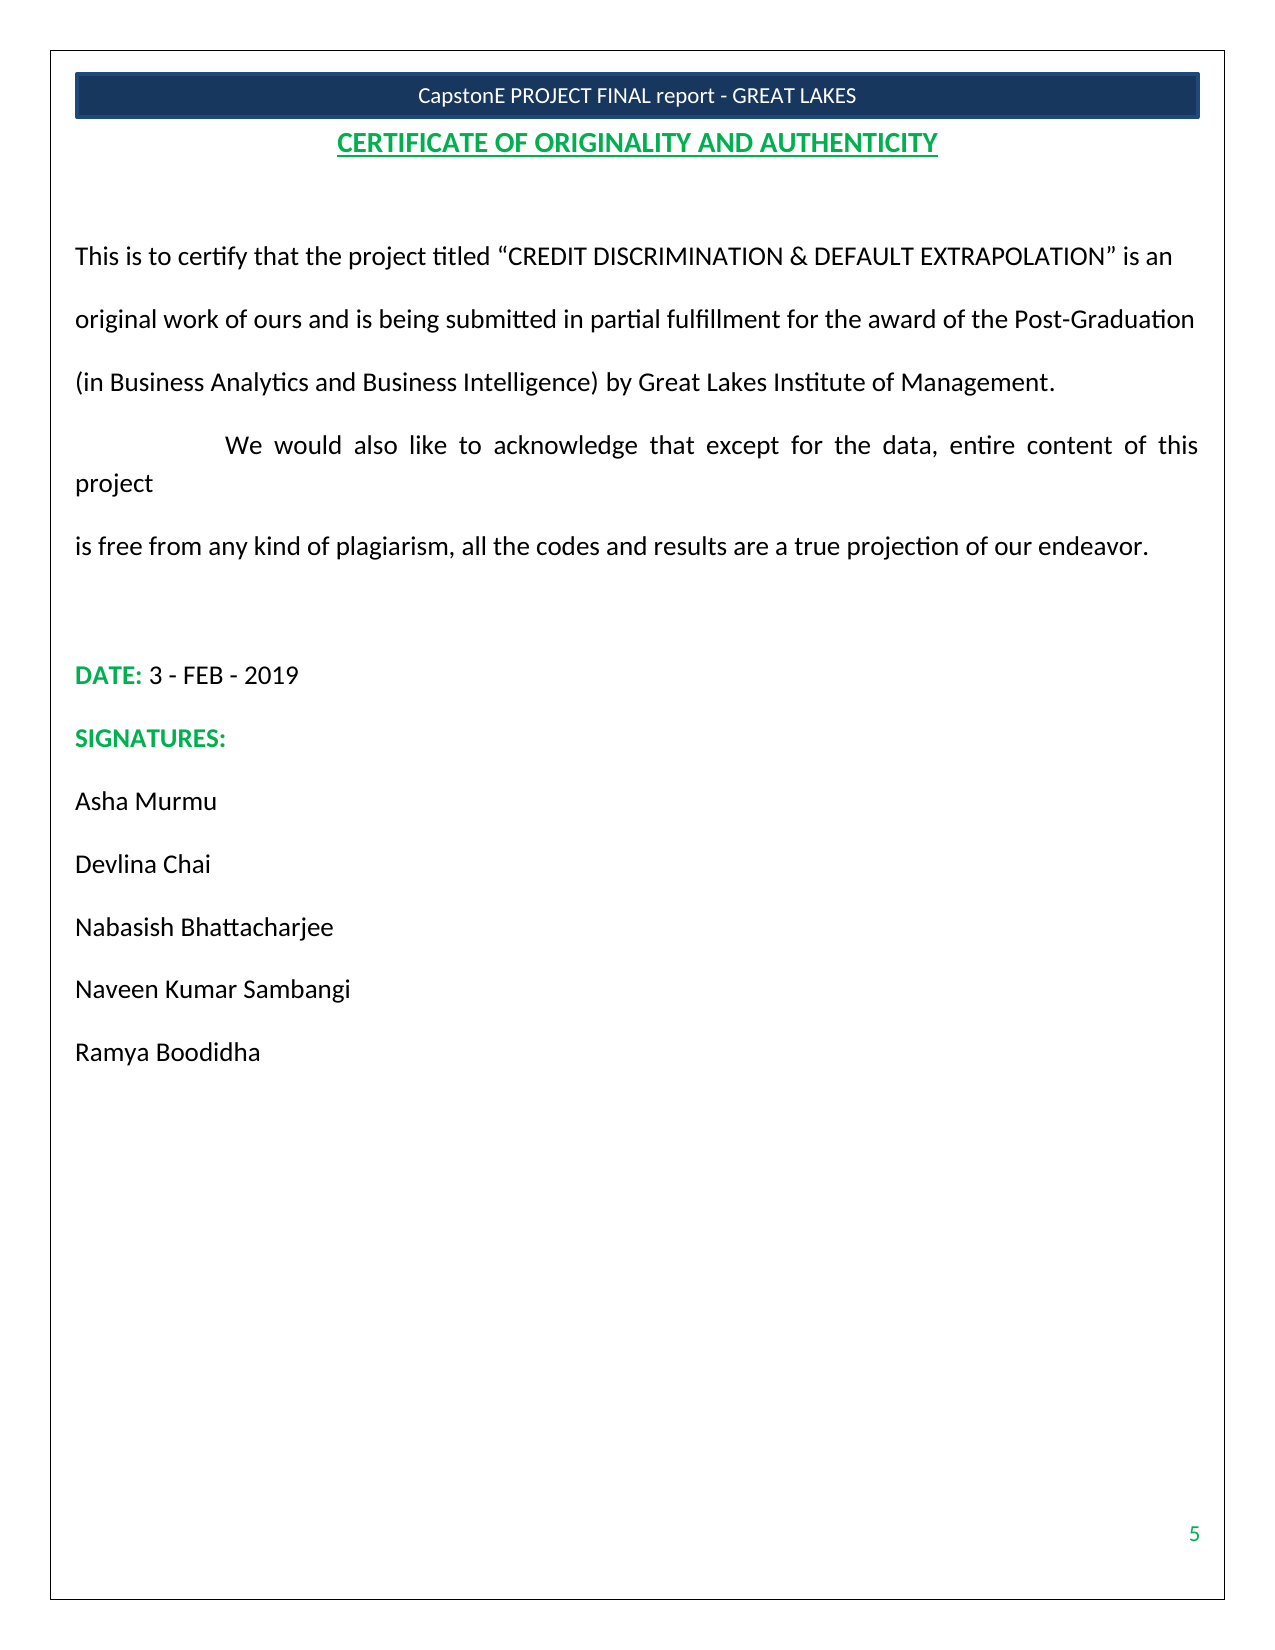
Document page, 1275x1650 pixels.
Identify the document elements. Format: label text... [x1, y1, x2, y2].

text original work of ours and is being submitted in partial fulfillment for the award of the Post-Graduation [75, 302, 1200, 336]
text CERTIFICATE OF ORIGINALITY AND AUTHENTICITY [75, 119, 1200, 160]
text is free from any kind of plagiarism, all the codes and results are a true projection of our endeavor. [75, 529, 1200, 562]
text (in Business Analytics and Business Intelligence) by Great Lakes Institute of Management. [75, 365, 1200, 398]
text Devlina Chai [75, 847, 1200, 880]
text This is to certify that the project titled “CREDIT DISCRIMINATION & DEFAULT EXTRAPOLATION” is an [75, 239, 1200, 273]
text Nabasish Bhattacharjee [75, 910, 1200, 943]
text DATE: 3 - FEB - 2019 [75, 658, 1200, 691]
text Naveen Kumar Sambangi [75, 973, 1200, 1006]
text SIGNATURES: [75, 721, 1200, 754]
text Ramya Boodidha [75, 1036, 1200, 1068]
text We would also like to acknowledge that except for the data, entire content of this project [75, 428, 1200, 499]
text Asha Murmu [75, 784, 1200, 817]
